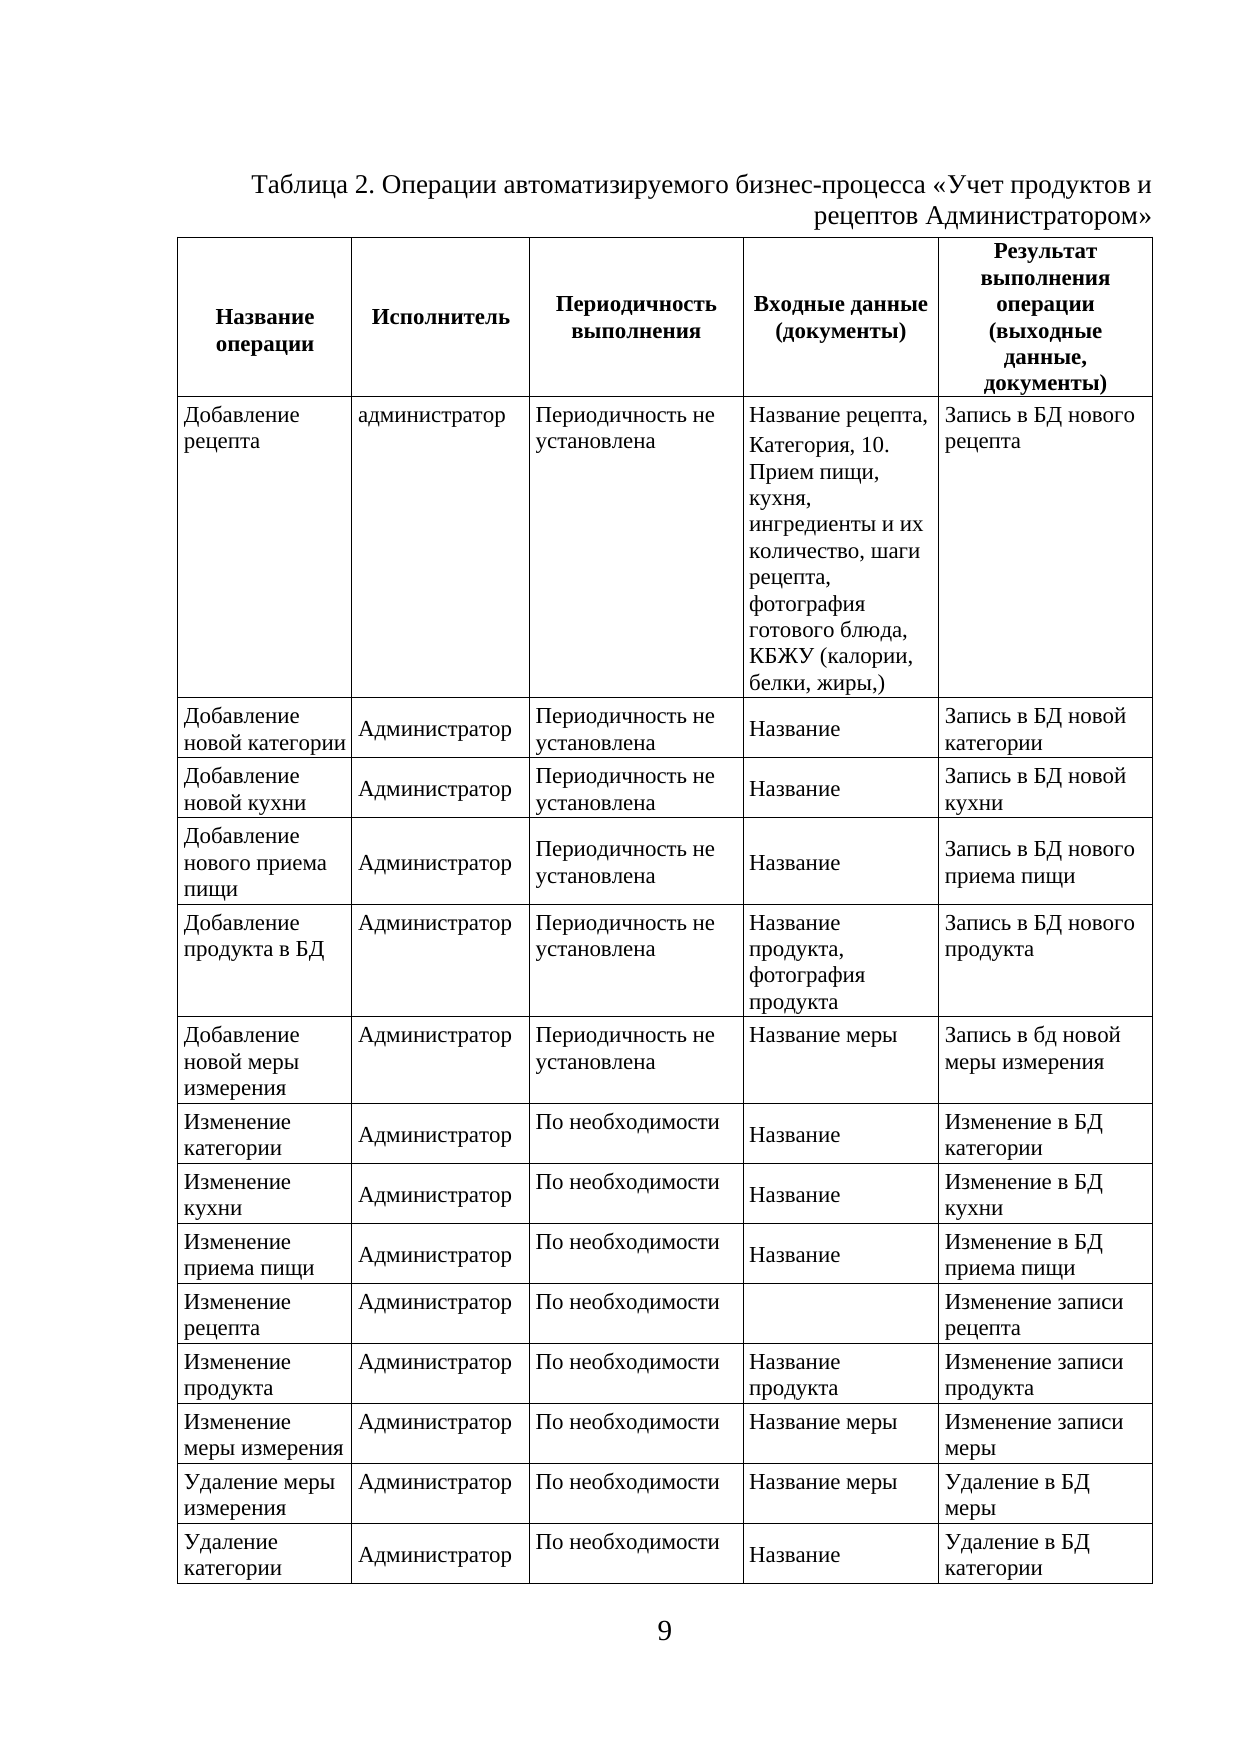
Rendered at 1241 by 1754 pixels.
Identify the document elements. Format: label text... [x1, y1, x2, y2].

table_cell Периодичность не установлена [530, 1017, 743, 1102]
table_cell Администратор [352, 905, 529, 1016]
table_cell администратор [352, 397, 529, 697]
table_cell Название [744, 1104, 938, 1162]
table_cell Периодичность не установлена [530, 818, 743, 903]
table_cell Периодичность не установлена [530, 698, 743, 757]
table_cell Удаление в БД меры [939, 1464, 1152, 1522]
table_cell Периодичность не установлена [530, 905, 743, 1016]
table_cell Изменение продукта [178, 1344, 351, 1402]
table_cell Изменение приема пищи [178, 1224, 351, 1282]
table_cell Удаление меры измерения [178, 1464, 351, 1522]
table_cell Название [744, 1164, 938, 1222]
table_cell Запись в БД нового приема пищи [939, 818, 1152, 903]
table_cell Название [744, 818, 938, 903]
table_cell Название продукта [744, 1344, 938, 1402]
table_cell По необходимости [530, 1344, 743, 1402]
table_cell Администратор [352, 1017, 529, 1102]
table_cell Администратор [352, 818, 529, 903]
table_cell По необходимости [530, 1104, 743, 1162]
table_cell Добавление продукта в БД [178, 905, 351, 1016]
table_cell Добавление рецепта [178, 397, 351, 697]
table_cell Администратор [352, 698, 529, 757]
table_cell Администратор [352, 1524, 529, 1582]
table_cell По необходимости [530, 1404, 743, 1462]
table_cell Запись в БД нового продукта [939, 905, 1152, 1016]
table_cell Администратор [352, 1164, 529, 1222]
table_cell Запись в бд новой меры измерения [939, 1017, 1152, 1102]
table_cell По необходимости [530, 1284, 743, 1342]
table_cell Администратор [352, 758, 529, 817]
table_cell Администратор [352, 1344, 529, 1402]
table_cell Название [744, 1524, 938, 1582]
table_cell По необходимости [530, 1464, 743, 1522]
table_cell Название меры [744, 1404, 938, 1462]
table_cell Название продукта, фотография продукта [744, 905, 938, 1016]
table_cell Название рецепта, Категория, 10. Прием пищи, кухня, ингредиенты и их количество, шаги рецепта, фотография готового блюда, КБЖУ (калории, белки, жиры,) [744, 397, 938, 697]
table_cell Добавление новой категории [178, 698, 351, 757]
table_cell Изменение записи меры [939, 1404, 1152, 1462]
table_cell По необходимости [530, 1164, 743, 1222]
table_cell Удаление в БД категории [939, 1524, 1152, 1582]
table_cell Название [744, 758, 938, 817]
table_header Периодичность выполнения [530, 238, 743, 396]
table_cell Изменение меры измерения [178, 1404, 351, 1462]
table_cell Администратор [352, 1104, 529, 1162]
table_header Исполнитель [352, 238, 529, 396]
table_cell Название меры [744, 1464, 938, 1522]
table_header Входные данные (документы) [744, 238, 938, 396]
table_cell Запись в БД новой категории [939, 698, 1152, 757]
table_header Результат выполнения операции (выходные данные, документы) [939, 238, 1152, 396]
table_cell Изменение рецепта [178, 1284, 351, 1342]
table_cell Название [744, 698, 938, 757]
table_header Название операции [178, 238, 351, 396]
table_cell Изменение категории [178, 1104, 351, 1162]
table_cell Удаление категории [178, 1524, 351, 1582]
table_cell Добавление новой кухни [178, 758, 351, 817]
table_cell Запись в БД нового рецепта [939, 397, 1152, 697]
table_cell Добавление нового приема пищи [178, 818, 351, 903]
table_cell Изменение записи рецепта [939, 1284, 1152, 1342]
table_cell Администратор [352, 1464, 529, 1522]
table_cell Изменение в БД категории [939, 1104, 1152, 1162]
table_cell Администратор [352, 1404, 529, 1462]
table_cell Изменение в БД приема пищи [939, 1224, 1152, 1282]
table_cell Добавление новой меры измерения [178, 1017, 351, 1102]
table_cell Изменение кухни [178, 1164, 351, 1222]
table_cell Администратор [352, 1284, 529, 1342]
table_cell Название меры [744, 1017, 938, 1102]
table_cell Периодичность не установлена [530, 758, 743, 817]
table_cell Изменение в БД кухни [939, 1164, 1152, 1222]
table_cell Администратор [352, 1224, 529, 1282]
text Таблица 2. Операции автоматизируемого бизнес-процесса «Учет продуктов и рецептов Администратором» [236, 168, 1152, 230]
table_cell Название [744, 1224, 938, 1282]
table_cell По необходимости [530, 1524, 743, 1582]
table_cell Изменение записи продукта [939, 1344, 1152, 1402]
table_cell Запись в БД новой кухни [939, 758, 1152, 817]
table_cell Периодичность не установлена [530, 397, 743, 697]
table_cell [744, 1284, 938, 1342]
table_cell По необходимости [530, 1224, 743, 1282]
